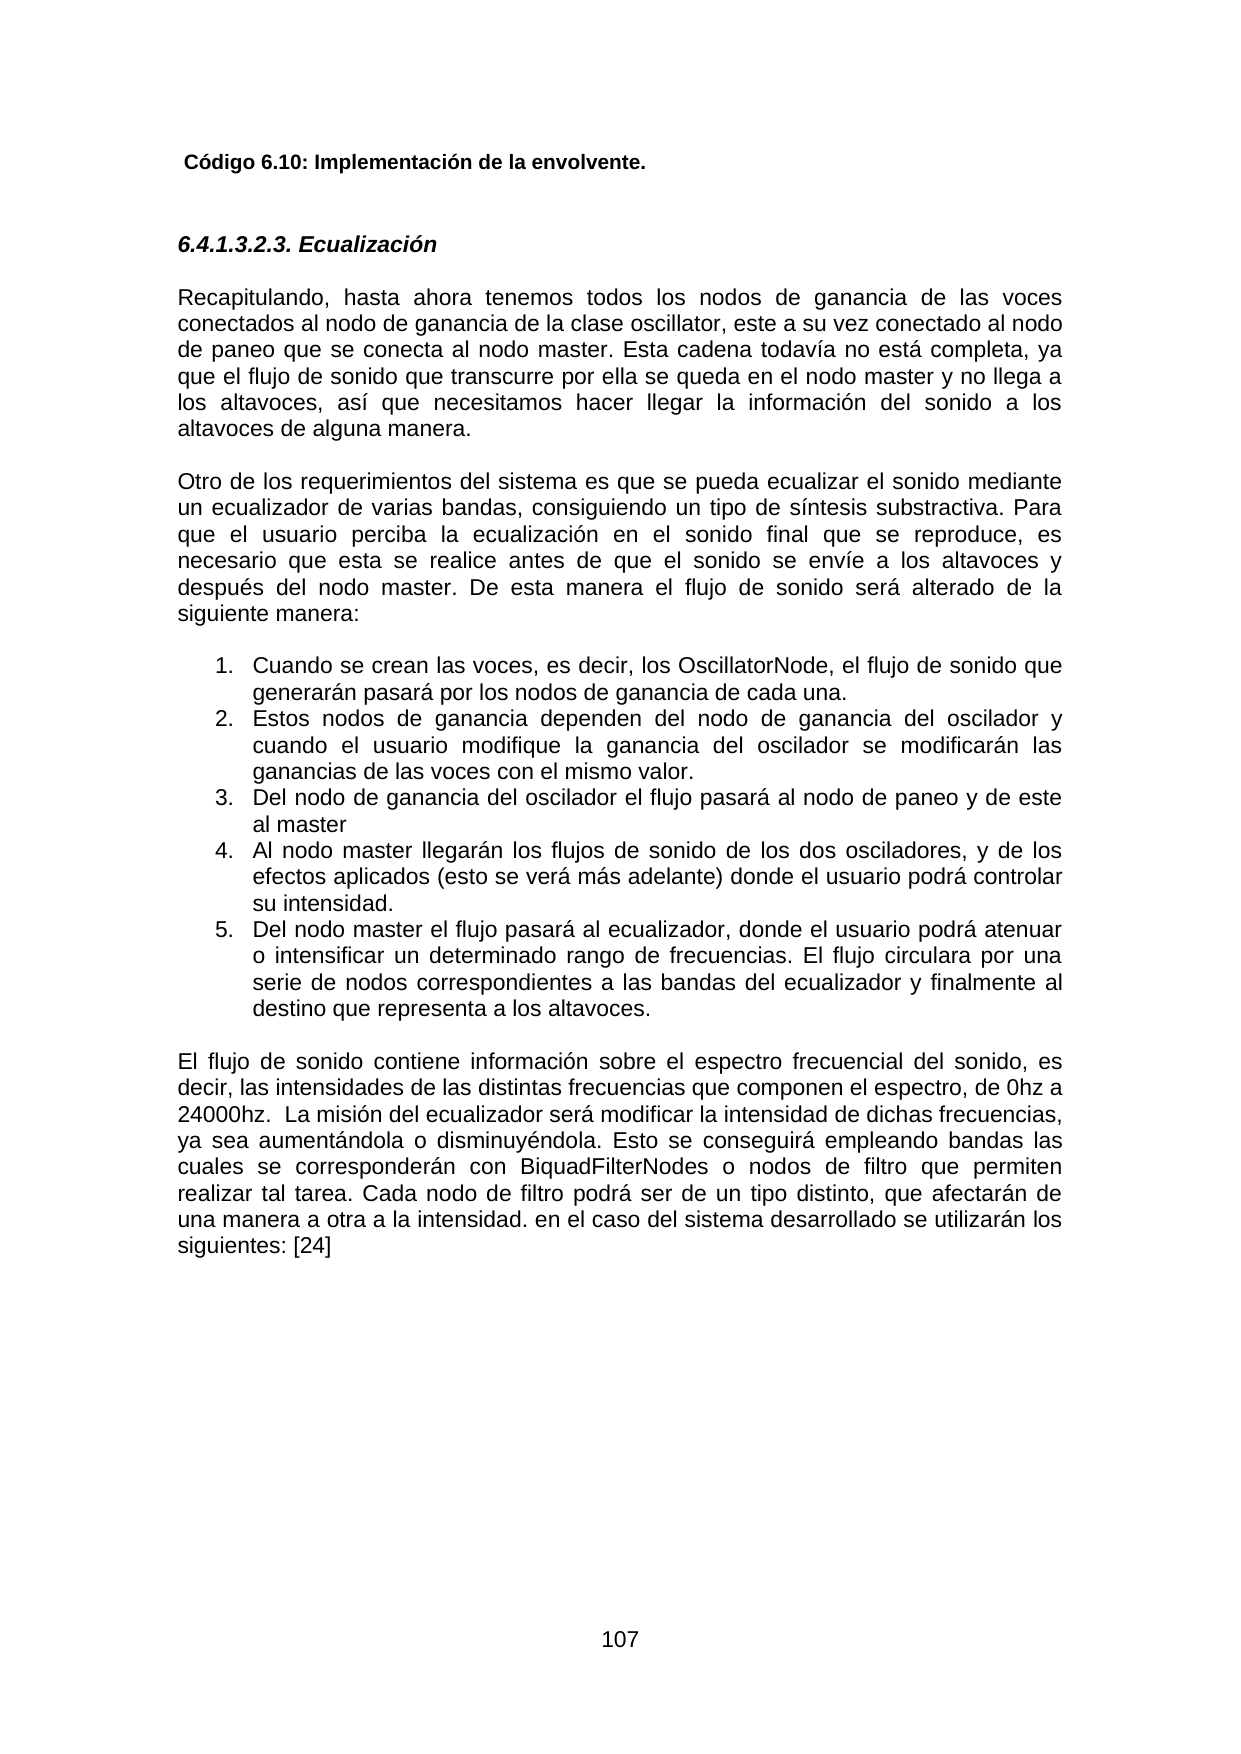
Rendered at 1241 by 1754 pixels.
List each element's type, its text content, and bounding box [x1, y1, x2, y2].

list Estos nodos de ganancia dependen del nodo de ganancia del oscilador y cuando el usuario modifique la ganancia del oscilador se modificarán las ganancias de las voces con el mismo valor. [215, 705, 1063, 784]
text El flujo de sonido contiene información sobre el espectro frecuencial del sonido, es decir, las intensidades de las distintas frecuencias que componen el espectro, de 0hz a 24000hz. La misión del ecualizador será modificar la intensidad de dichas frecuencias, ya sea aumentándola o disminuyéndola. Esto se conseguirá empleando bandas las cuales se corresponderán con BiquadFilterNodes o nodos de filtro que permiten realizar tal tarea. Cada nodo de filtro podrá ser de un tipo distinto, que afectarán de una manera a otra a la intensidad. en el caso del sistema desarrollado se utilizarán los siguientes: [177, 1048, 1063, 1259]
text Recapitulando, hasta ahora tenemos todos los nodos de ganancia de las voces conectados al nodo de ganancia de la clase oscillator, este a su vez conectado al nodo de paneo que se conecta al nodo master. Esta cadena todavía no está completa, ya que el flujo de sonido que transcurre por ella se queda en el nodo master y no llega a los altavoces, así que necesitamos hacer llegar la información del sonido a los altavoces de alguna manera. [177, 283, 1063, 442]
list Del nodo master el flujo pasará al ecualizador, donde el usuario podrá atenuar o intensificar un determinado rango de frecuencias. El flujo circulara por una serie de nodos correspondientes a las bandas del ecualizador y finalmente al destino que representa a los altavoces. [215, 916, 1063, 1021]
text Código 6.10: Implementación de la envolvente. [177, 148, 1063, 174]
subtitle 6.4.1.3.2.3. Ecualización [177, 231, 1063, 257]
list Cuando se crean las voces, es decir, los OscillatorNode, el flujo de sonido que generarán pasará por los nodos de ganancia de cada una. [215, 652, 1063, 705]
list Del nodo de ganancia del oscilador el flujo pasará al nodo de paneo y de este al master [215, 784, 1063, 837]
list Al nodo master llegarán los flujos de sonido de los dos osciladores, y de los efectos aplicados (esto se verá más adelante) donde el usuario podrá controlar su intensidad. [215, 837, 1063, 916]
text Otro de los requerimientos del sistema es que se pueda ecualizar el sonido mediante un ecualizador de varias bandas, consiguiendo un tipo de síntesis substractiva. Para que el usuario perciba la ecualización en el sonido final que se reproduce, es necesario que esta se realice antes de que el sonido se envíe a los altavoces y después del nodo master. De esta manera el flujo de sonido será alterado de la siguiente manera: [177, 468, 1063, 626]
